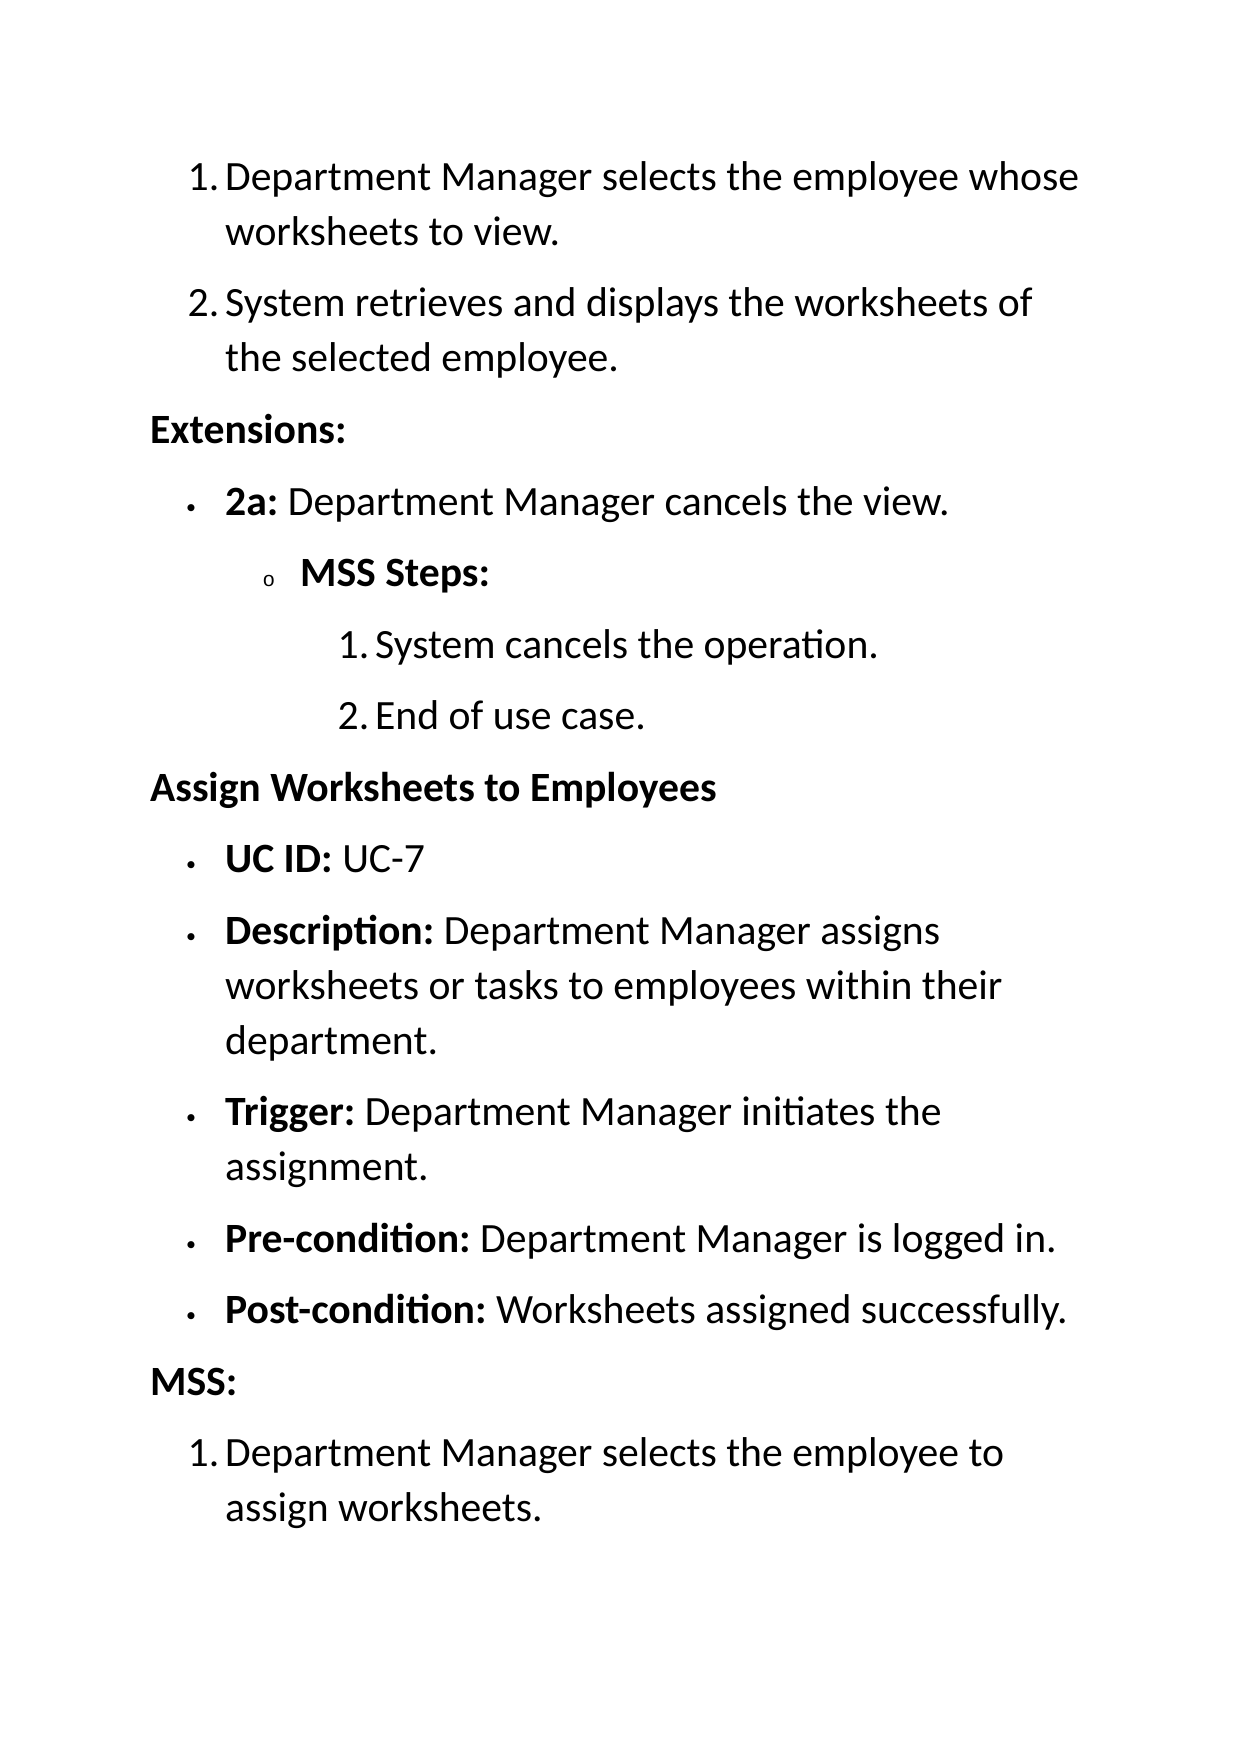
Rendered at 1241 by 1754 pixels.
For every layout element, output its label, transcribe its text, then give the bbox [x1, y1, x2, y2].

list Description: Department Manager assigns worksheets or tasks to employees within their department. [187, 904, 1090, 1064]
text MSS: [150, 1355, 1090, 1406]
list Post-condition: Worksheets assigned successfully. [187, 1283, 1090, 1334]
list Trigger: Department Manager initiates the assignment. [187, 1085, 1090, 1191]
list End of use case. [337, 689, 1090, 740]
list Department Manager selects the employee to assign worksheets. [187, 1426, 1090, 1532]
list Department Manager selects the employee whose worksheets to view. [187, 150, 1090, 256]
list Pre-condition: Department Manager is logged in. [187, 1212, 1090, 1262]
list System cancels the operation. [337, 618, 1090, 668]
list 2a: Department Manager cancels the view. [187, 474, 1090, 525]
list MSS Steps: [262, 546, 1090, 597]
text Assign Worksheets to Employees [150, 761, 1090, 812]
list System retrieves and displays the worksheets of the selected employee. [187, 276, 1090, 382]
text Extensions: [150, 403, 1090, 454]
list UC ID: UC-7 [187, 832, 1090, 883]
